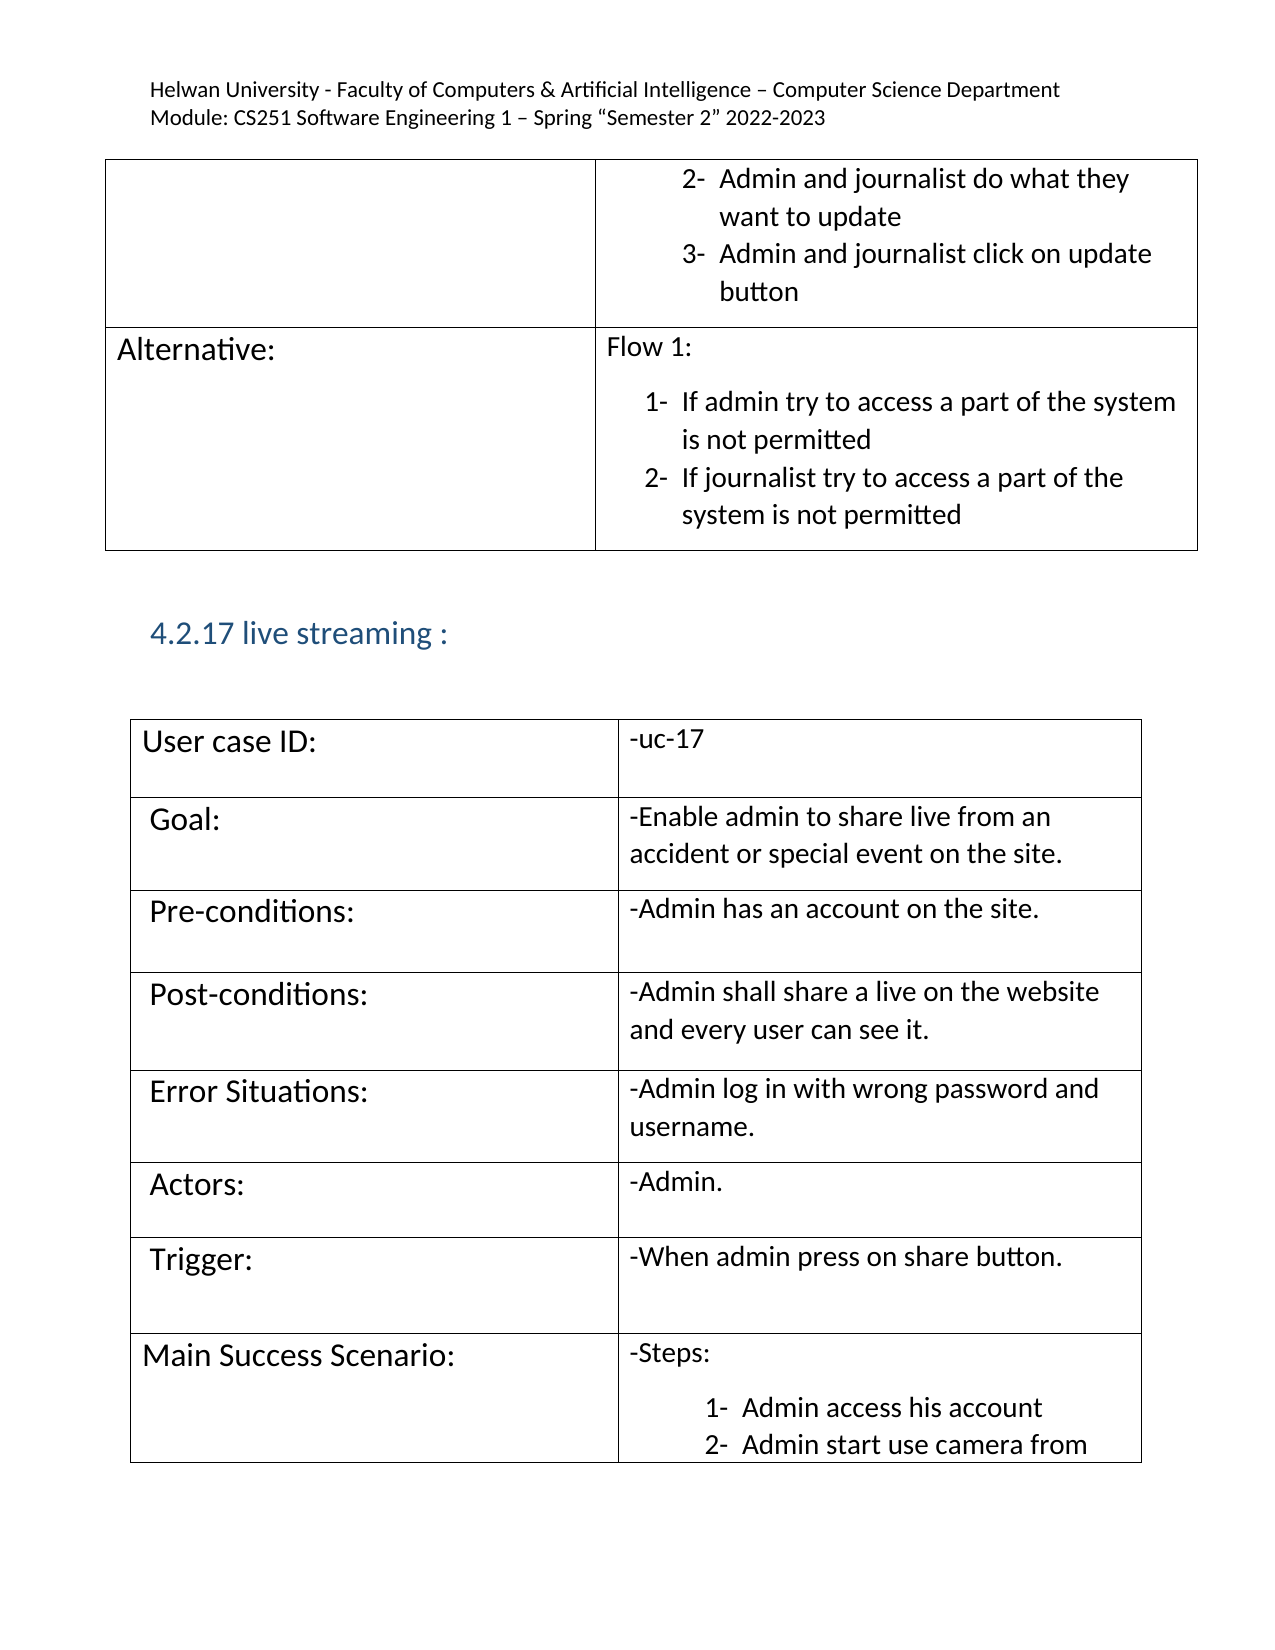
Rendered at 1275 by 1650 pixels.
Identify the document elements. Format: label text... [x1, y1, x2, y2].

table_cell Pre-conditions: [131, 891, 618, 972]
table_header -uc-17 [619, 720, 1141, 797]
text 4.2.17 live streaming : [150, 612, 1125, 653]
table_cell Goal: [131, 798, 618, 889]
table_cell Alternative: [106, 328, 595, 550]
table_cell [596, 160, 1197, 327]
table_cell -Admin log in with wrong password and username. [619, 1071, 1141, 1162]
table_cell -Admin. [619, 1163, 1141, 1237]
table_cell -Enable admin to share live from an accident or special event on the site. [619, 798, 1141, 889]
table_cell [619, 1334, 1141, 1462]
table_cell -Admin shall share a live on the website and every user can see it. [619, 973, 1141, 1069]
table_cell -Admin has an account on the site. [619, 891, 1141, 972]
table_header User case ID: [131, 720, 618, 797]
table_cell -When admin press on share button. [619, 1238, 1141, 1333]
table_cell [106, 160, 595, 327]
table_cell Trigger: [131, 1238, 618, 1333]
table_cell Error Situations: [131, 1071, 618, 1162]
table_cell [131, 1334, 618, 1462]
table_cell Post-conditions: [131, 973, 618, 1069]
table_cell Actors: [131, 1163, 618, 1237]
table_cell Flow 1: If admin try to access a part of the system is not permitted If journalist try to access a part of the system is not permitted [596, 328, 1197, 550]
